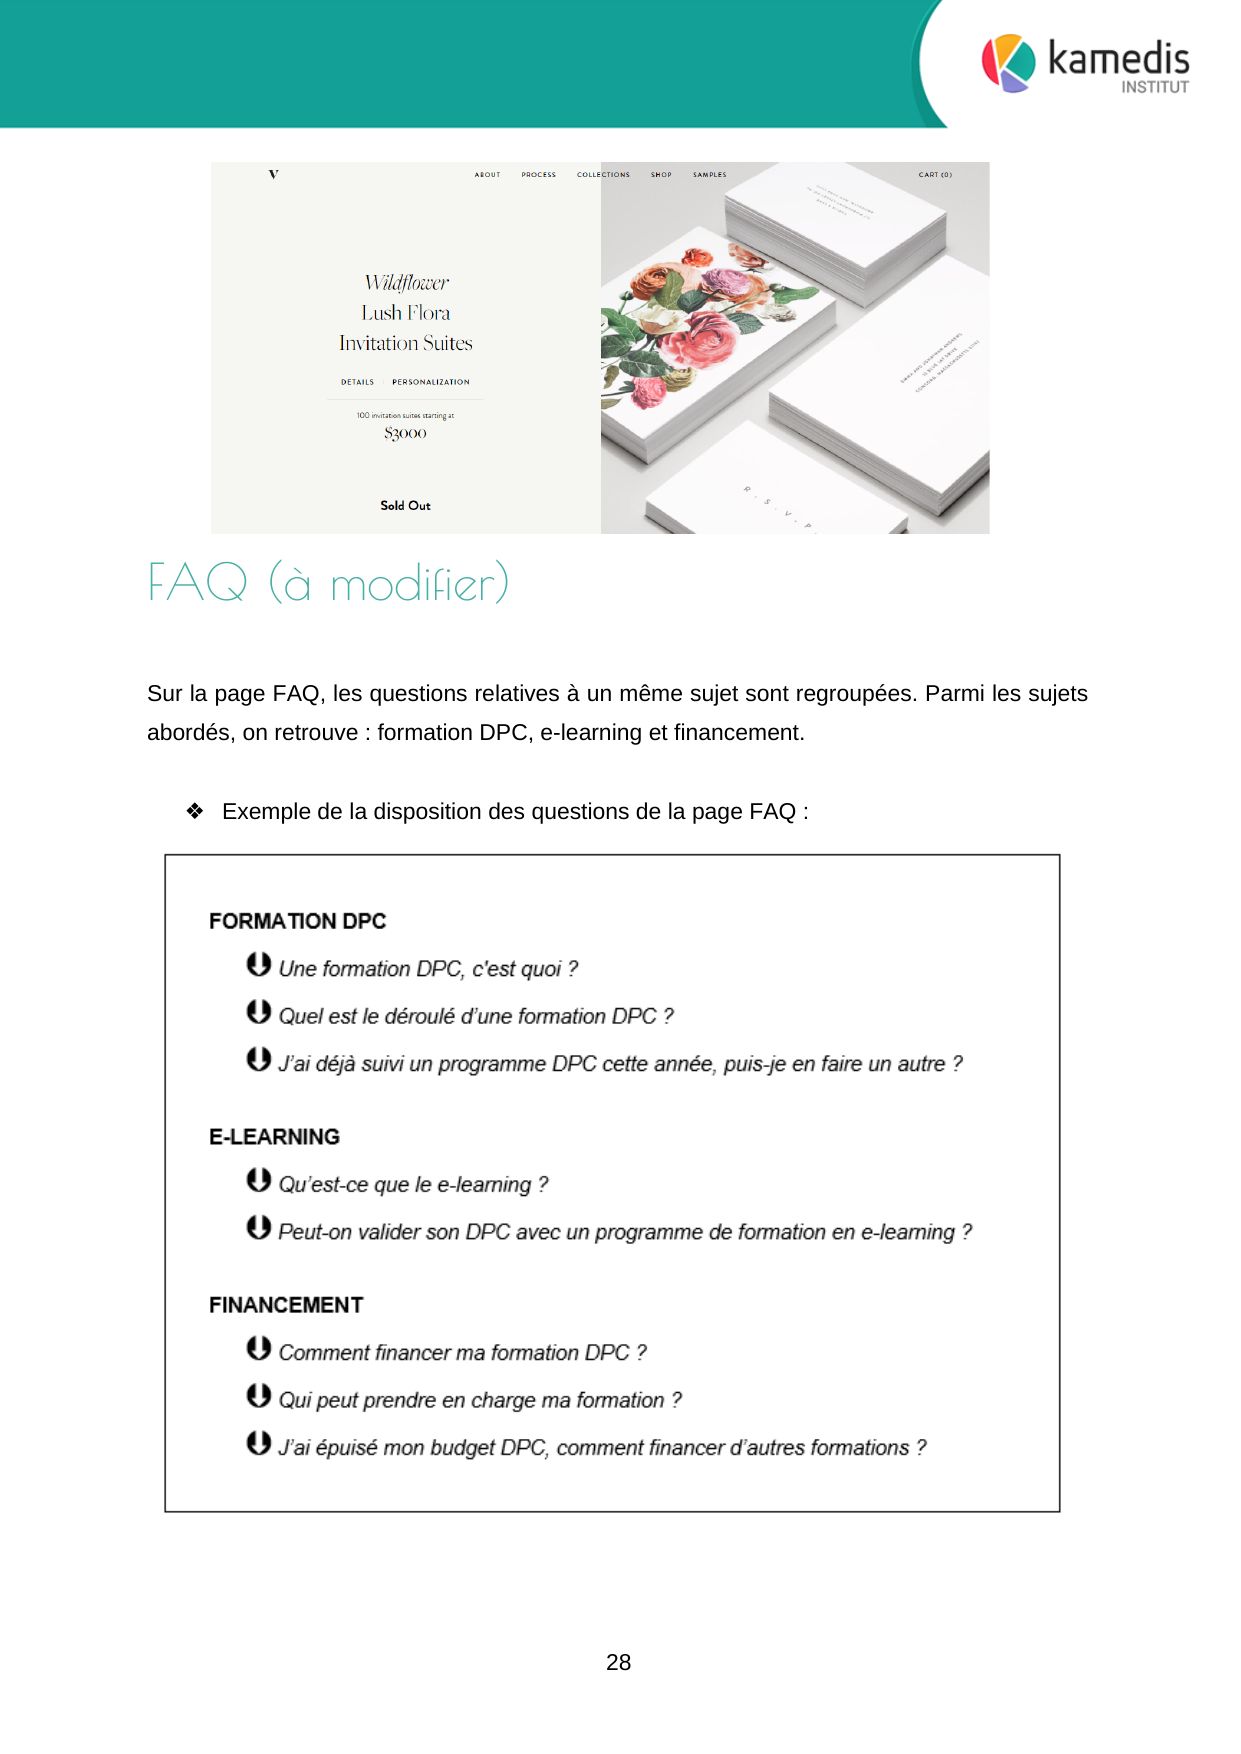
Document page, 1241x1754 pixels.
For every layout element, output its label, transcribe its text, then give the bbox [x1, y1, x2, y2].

text Sur la page FAQ, les questions relatives à un même sujet sont regroupées. Parmi les sujets abordés, on retrouve : formation DPC, e-learning et financement. [147, 680, 1090, 746]
list Exemple de la disposition des questions de la page FAQ : [184, 798, 1090, 824]
picture [146, 837, 1088, 1530]
picture [211, 162, 990, 534]
picture [0, 0, 1241, 134]
